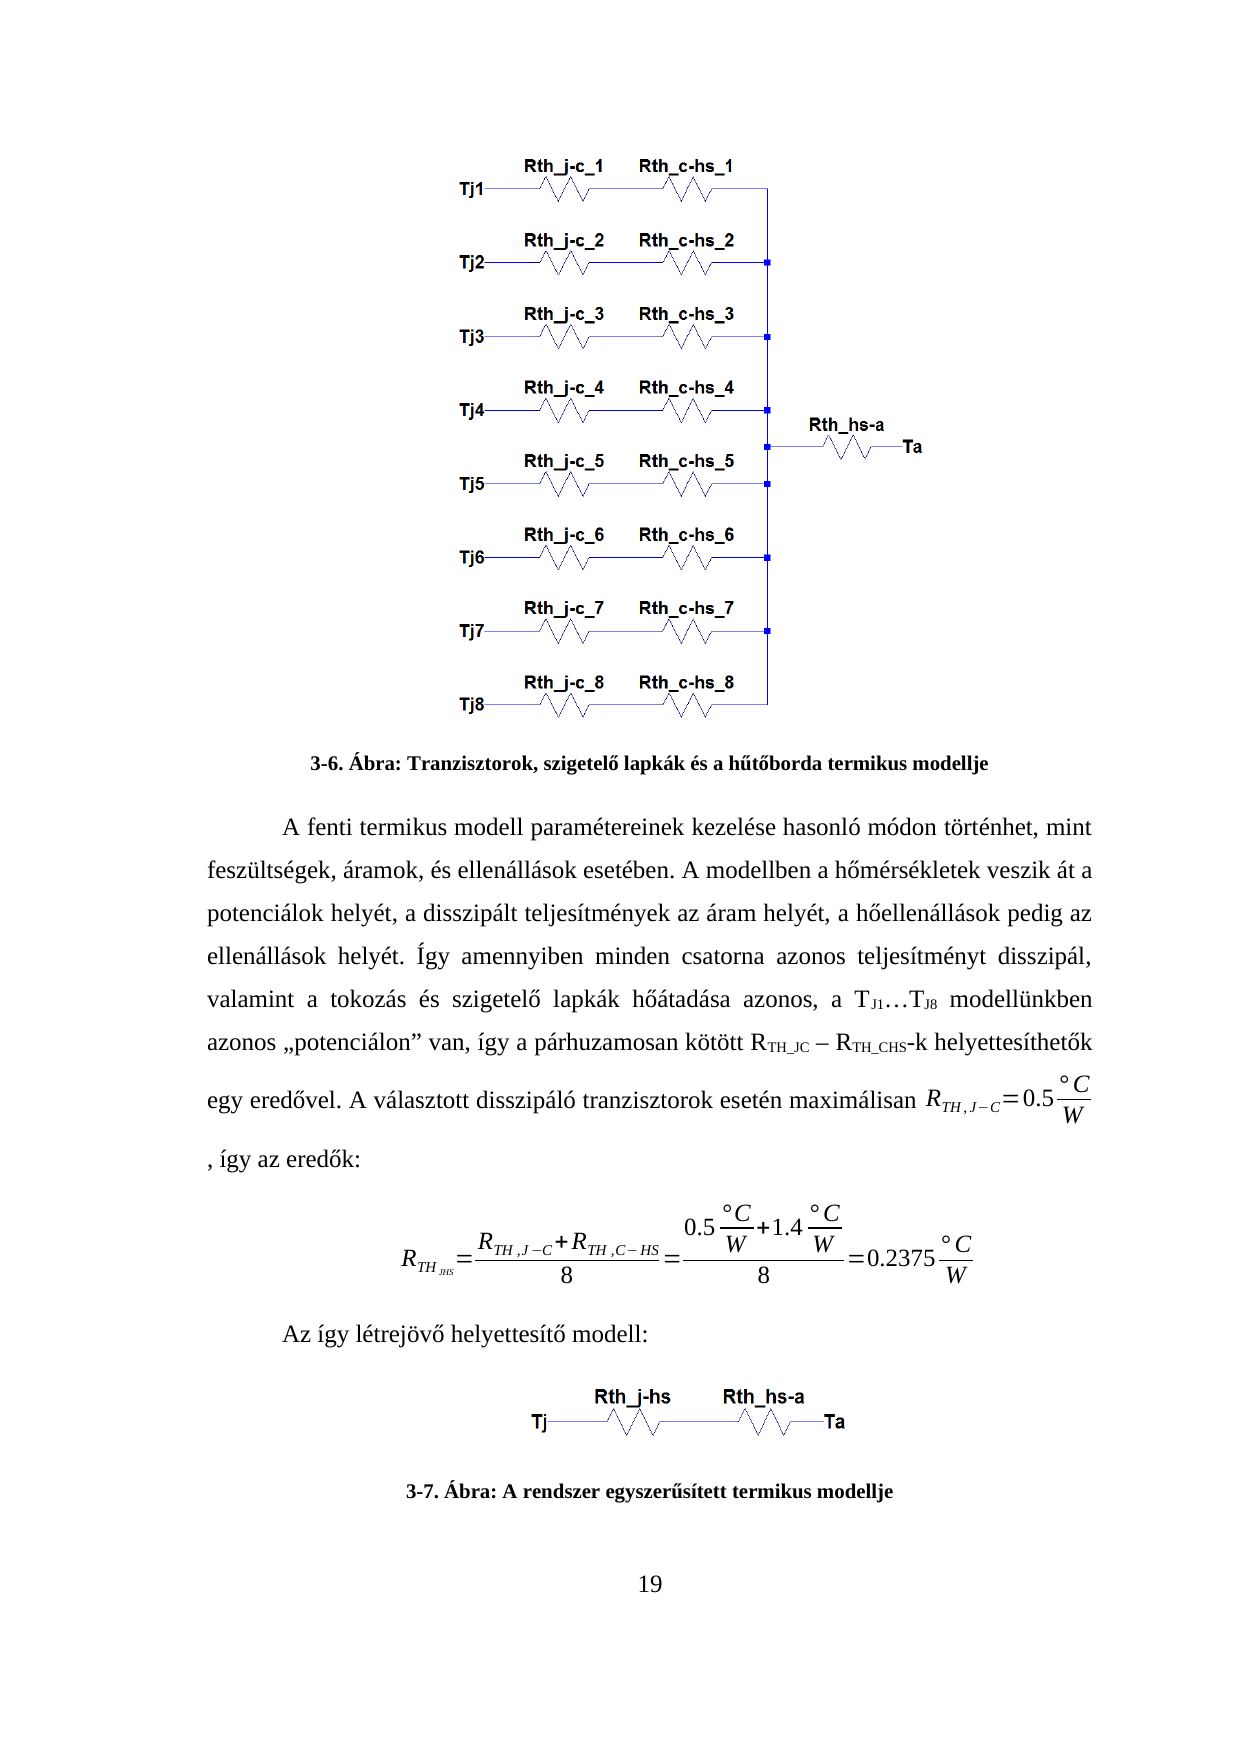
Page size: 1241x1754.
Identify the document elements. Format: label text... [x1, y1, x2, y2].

picture [446, 147, 929, 724]
text A fenti termikus modell paramétereinek kezelése hasonló módon történhet, mint feszültségek, áramok, és ellenállások esetében. A modellben a hőmérsékletek veszik át a potenciálok helyét, a disszipált teljesítmények az áram helyét, a hőellenállások pedig az ellenállások helyét. Így amennyiben minden csatorna azonos teljesítményt disszipál, valamint a tokozás és szigetelő lapkák hőátadása azonos, a TJ1…TJ8 modellünkben azonos „potenciálon” van, így a párhuzamosan kötött RTH_JC – RTH_CHS-k helyettesíthetők egy eredővel. A választott disszipáló tranzisztorok esetén maximálisan , így az eredők: [207, 812, 1092, 1172]
text Az így létrejövő helyettesítő modell: [207, 1319, 1092, 1348]
picture [521, 1374, 853, 1453]
